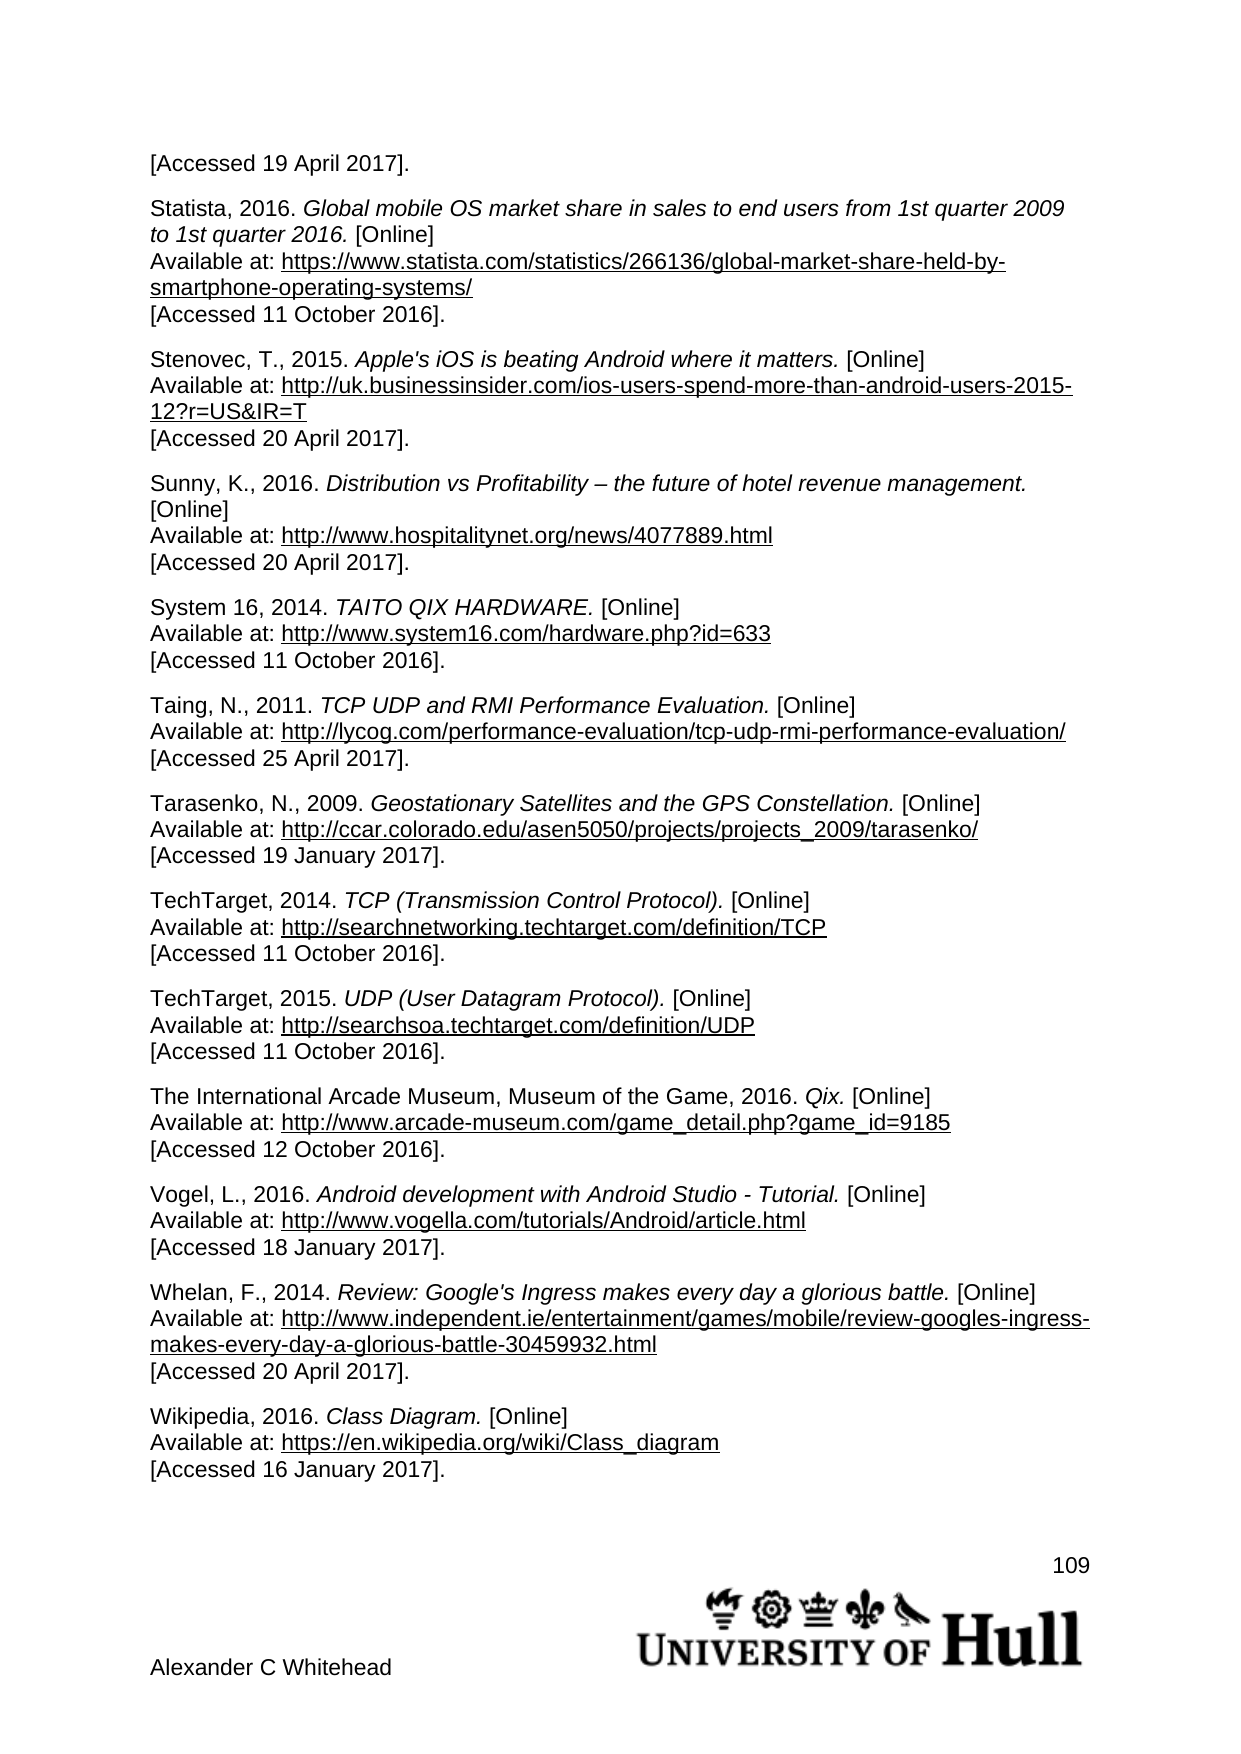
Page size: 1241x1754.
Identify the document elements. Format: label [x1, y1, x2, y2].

picture [630, 1578, 1091, 1676]
